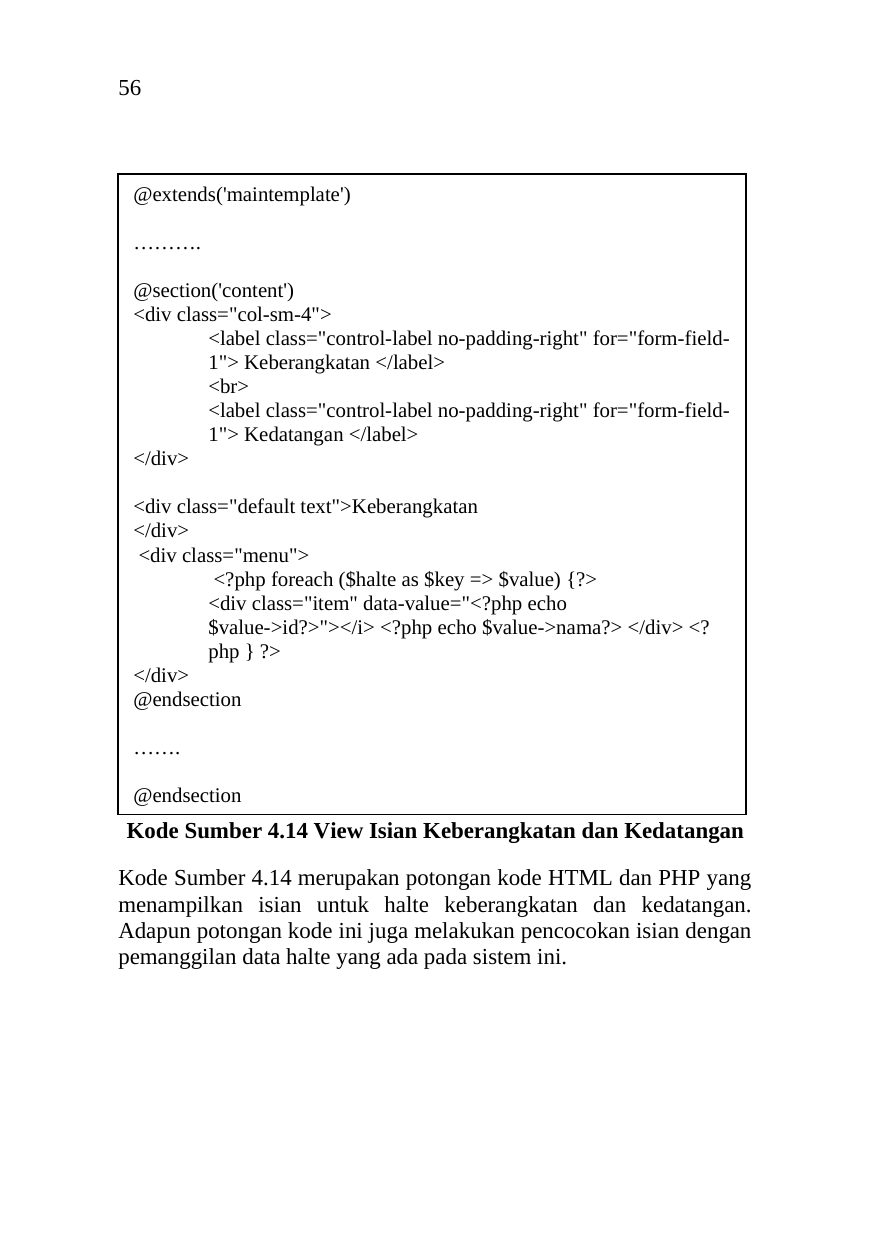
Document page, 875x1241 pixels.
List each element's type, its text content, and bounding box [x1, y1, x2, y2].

text Kode Sumber 4.14 merupakan potongan kode HTML dan PHP yang menampilkan isian untuk halte keberangkatan dan kedatangan. Adapun potongan kode ini juga melakukan pencocokan isian dengan pemanggilan data halte yang ada pada sistem ini. [118, 864, 752, 970]
text Kode Sumber 4.14 View Isian Keberangkatan dan Kedatangan [118, 817, 752, 843]
